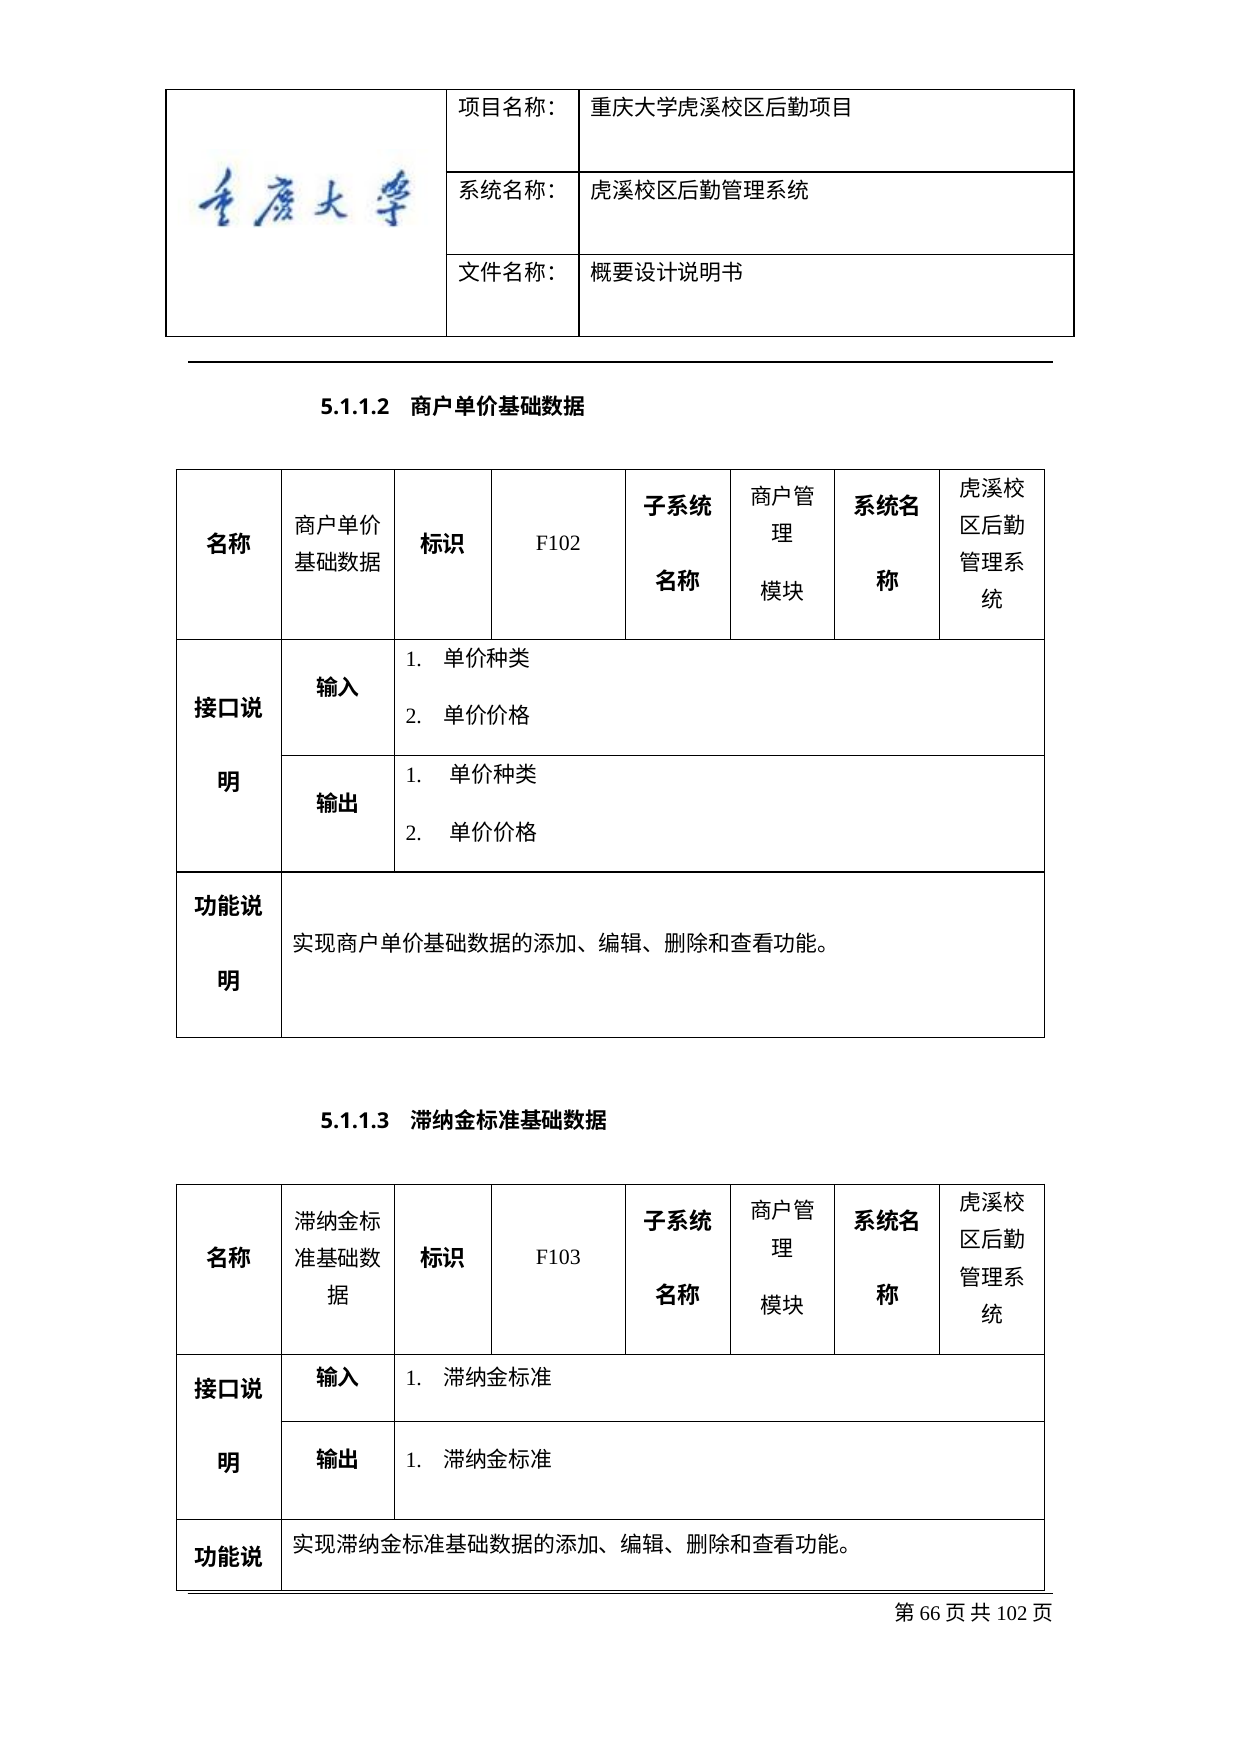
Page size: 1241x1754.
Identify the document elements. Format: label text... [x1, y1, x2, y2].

table_header 标识 [395, 470, 491, 639]
subtitle 滞纳金标准基础数据 [320, 1103, 1053, 1136]
table_cell 输入 [282, 1355, 394, 1421]
table_cell 输出 [282, 756, 394, 871]
table_cell 实现商户单价基础数据的添加、编辑、删除和查看功能。 [282, 873, 1044, 1037]
table_cell 接口说明 [177, 640, 281, 871]
table_cell 接口说明 [177, 1355, 281, 1519]
table_header 商户管理 模块 [731, 470, 834, 639]
table_header 子系统名称 [626, 1185, 730, 1353]
table_header 名称 [177, 470, 281, 639]
table_header 子系统名称 [626, 470, 730, 639]
table_header 虎溪校区后勤管理系统 [940, 1185, 1044, 1353]
picture [177, 149, 442, 228]
table_header 系统名称 [835, 470, 939, 639]
table_cell 功能说明 [177, 873, 281, 1037]
table_header 商户管理 模块 [731, 1185, 834, 1353]
table_header 系统名称 [835, 1185, 939, 1353]
table_header F102 [492, 470, 625, 639]
table_cell 功能说明 [177, 1520, 281, 1590]
table_header 名称 [177, 1185, 281, 1353]
subtitle 商户单价基础数据 [320, 389, 1053, 421]
table_cell 实现滞纳金标准基础数据的添加、编辑、删除和查看功能。 [282, 1520, 1044, 1590]
table_cell 滞纳金标准 [395, 1355, 1044, 1421]
table_header 滞纳金标准基础数据 [282, 1185, 394, 1353]
table_cell 滞纳金标准 [395, 1422, 1044, 1519]
table_header 商户单价基础数据 [282, 470, 394, 639]
table_header 虎溪校区后勤管理系统 [940, 470, 1044, 639]
table_cell 输入 [282, 640, 394, 755]
table_header 标识 [395, 1185, 491, 1353]
table_cell 单价种类 单价价格 [395, 756, 1044, 871]
table_cell 单价种类 单价价格 [395, 640, 1044, 755]
table_header F103 [492, 1185, 625, 1353]
table_cell 输出 [282, 1422, 394, 1519]
